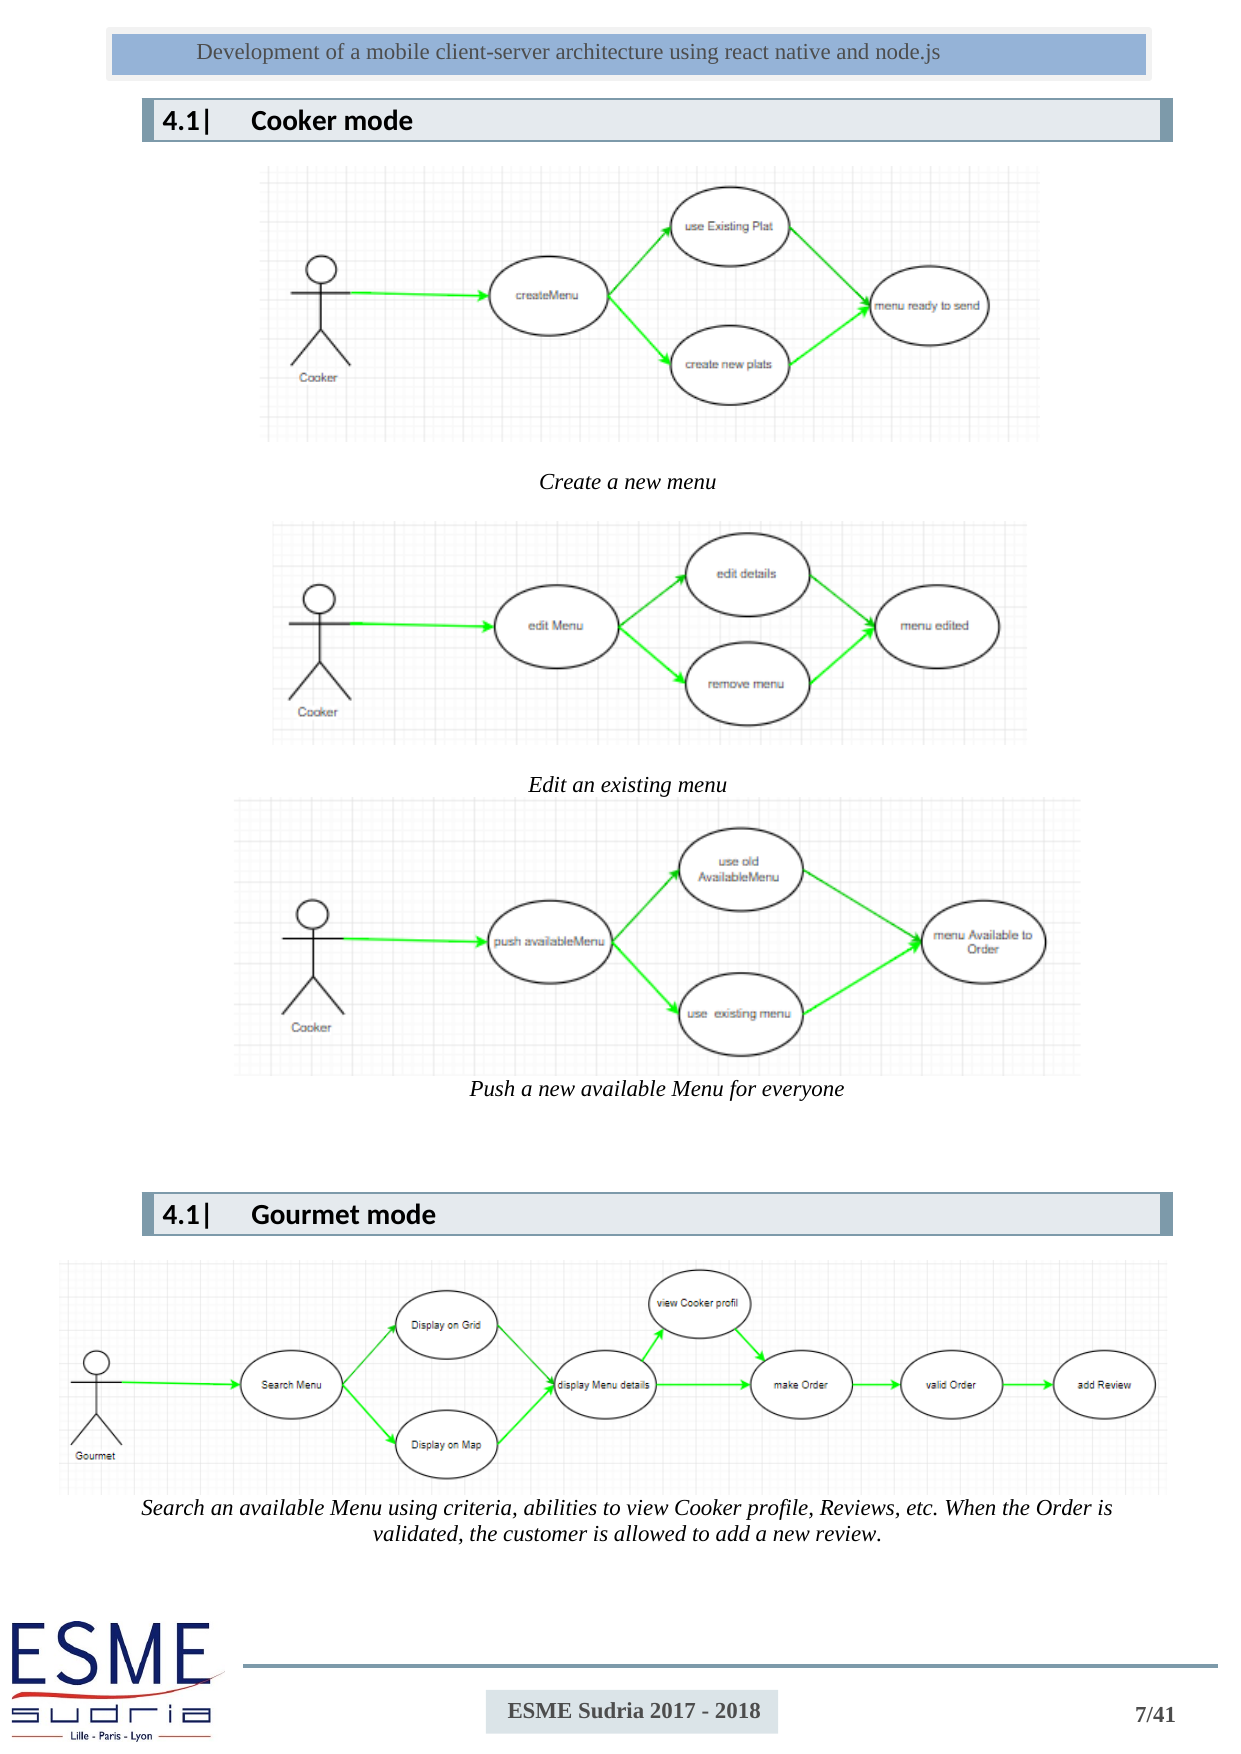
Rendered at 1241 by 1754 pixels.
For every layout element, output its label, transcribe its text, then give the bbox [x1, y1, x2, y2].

subtitle Gourmet mode [154, 1194, 1160, 1234]
subtitle Cooker mode [154, 100, 1160, 140]
picture [272, 521, 1028, 745]
text Push a new available Menu for everyone [103, 1075, 1152, 1102]
text Create a new menu [103, 468, 1152, 495]
picture [59, 1260, 1168, 1495]
text Edit an existing menu [103, 771, 1152, 797]
text Search an available Menu using criteria, abilities to view Cooker profile, Reviews, etc. When the Order is validated, the customer is allowed to add a new review. [103, 1495, 1152, 1547]
picture [233, 797, 1081, 1076]
picture [11, 1621, 225, 1742]
picture [259, 166, 1040, 442]
